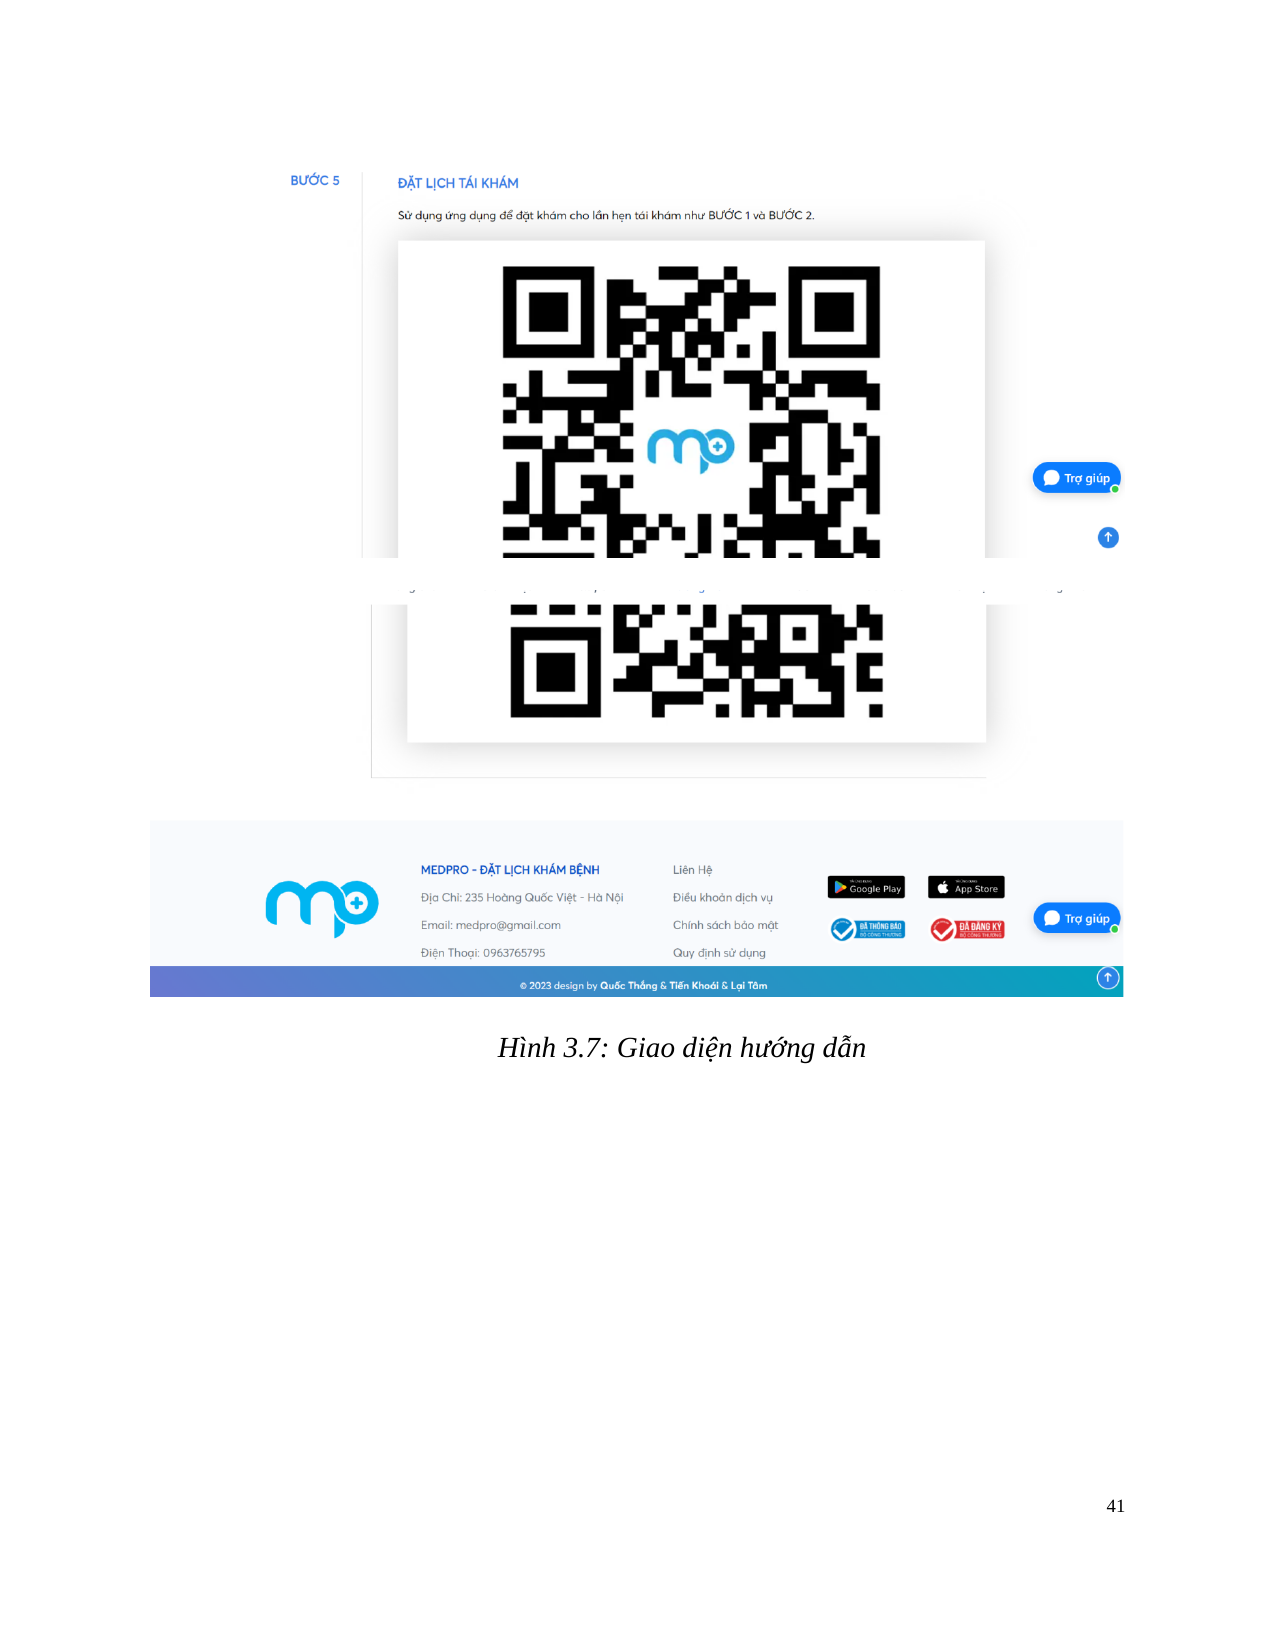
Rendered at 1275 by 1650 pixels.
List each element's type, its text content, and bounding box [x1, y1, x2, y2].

text Hình 3.7: Giao diện hướng dẫn [150, 1030, 1125, 1064]
picture [150, 150, 1125, 558]
picture [150, 590, 1124, 997]
